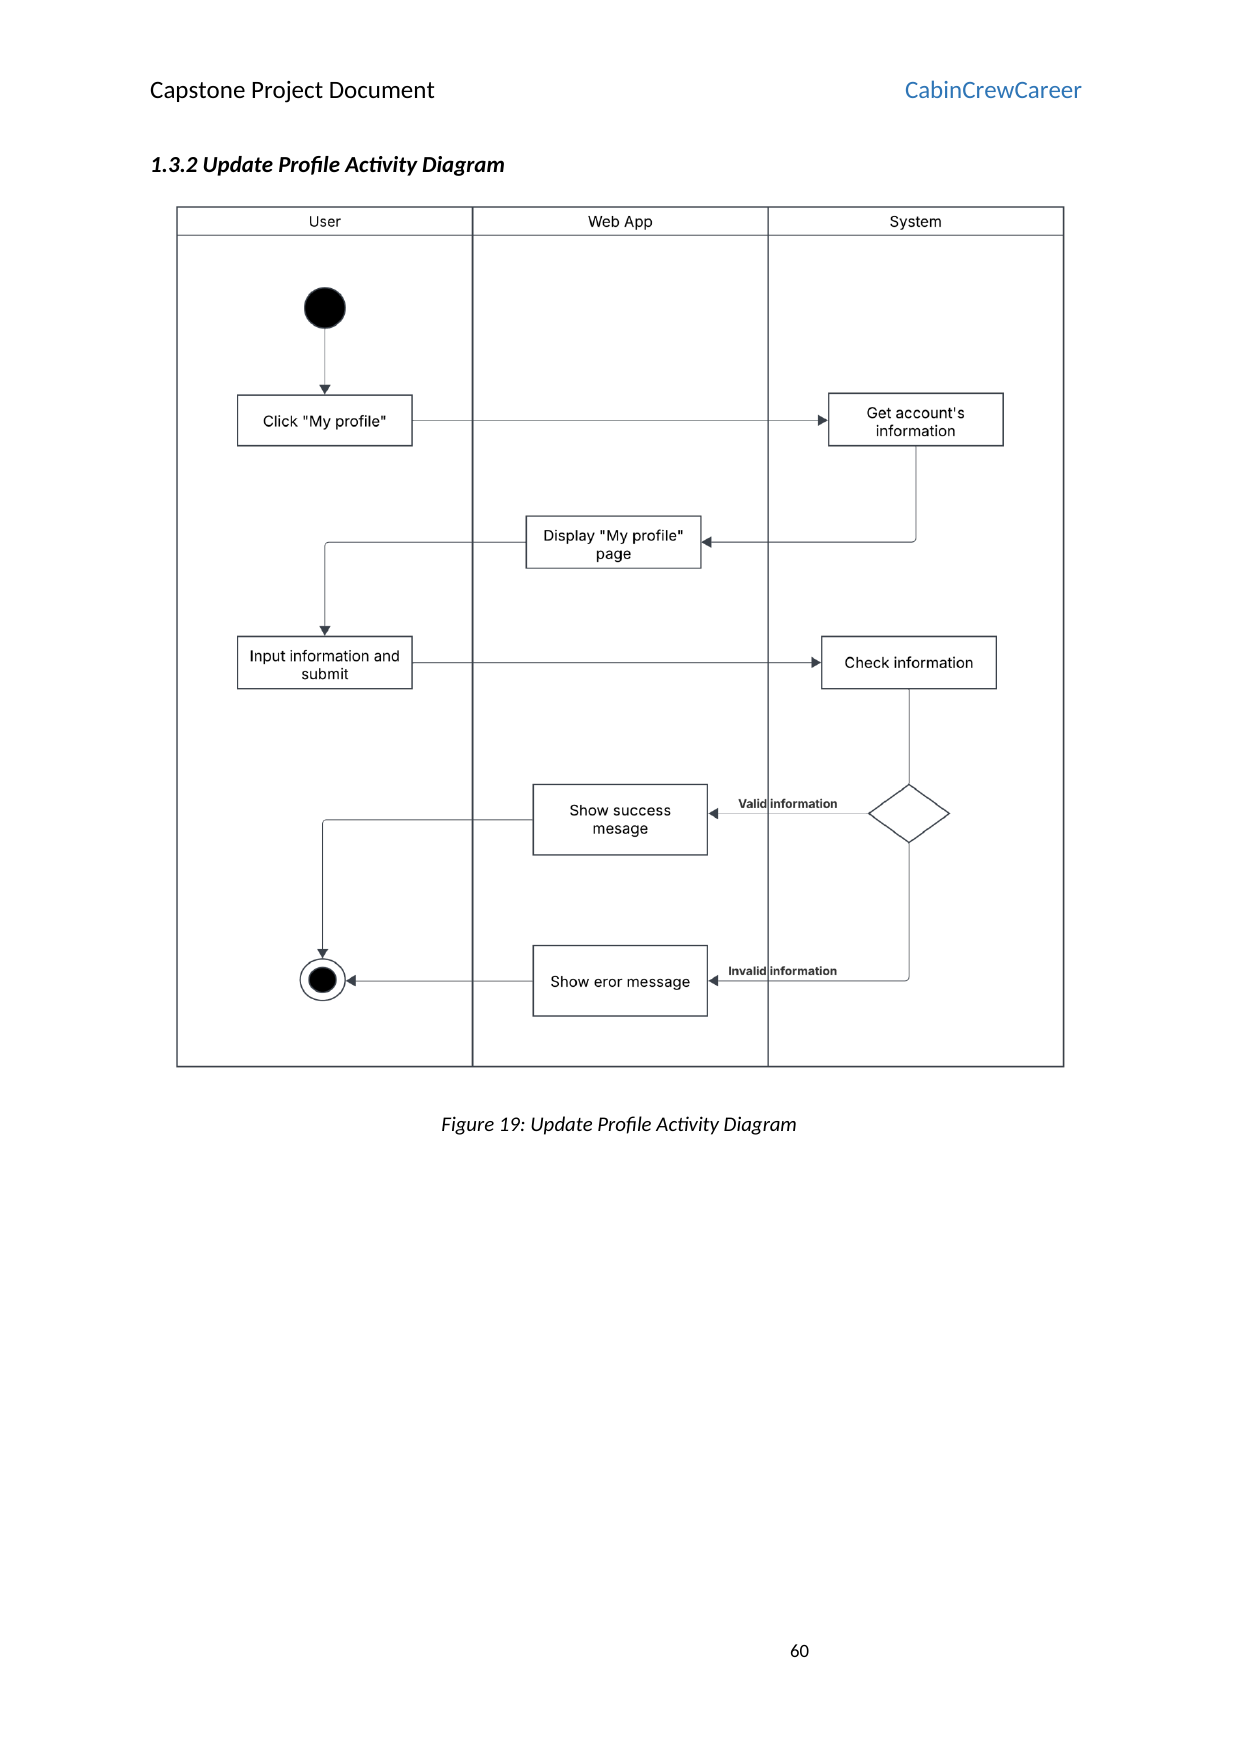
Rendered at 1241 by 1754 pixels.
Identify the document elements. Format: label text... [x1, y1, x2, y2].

subtitle 1.3.2 Update Profile Activity Diagram [150, 150, 1090, 178]
picture [150, 180, 1090, 1093]
text Figure 19: Update Profile Activity Diagram [150, 1111, 1090, 1137]
